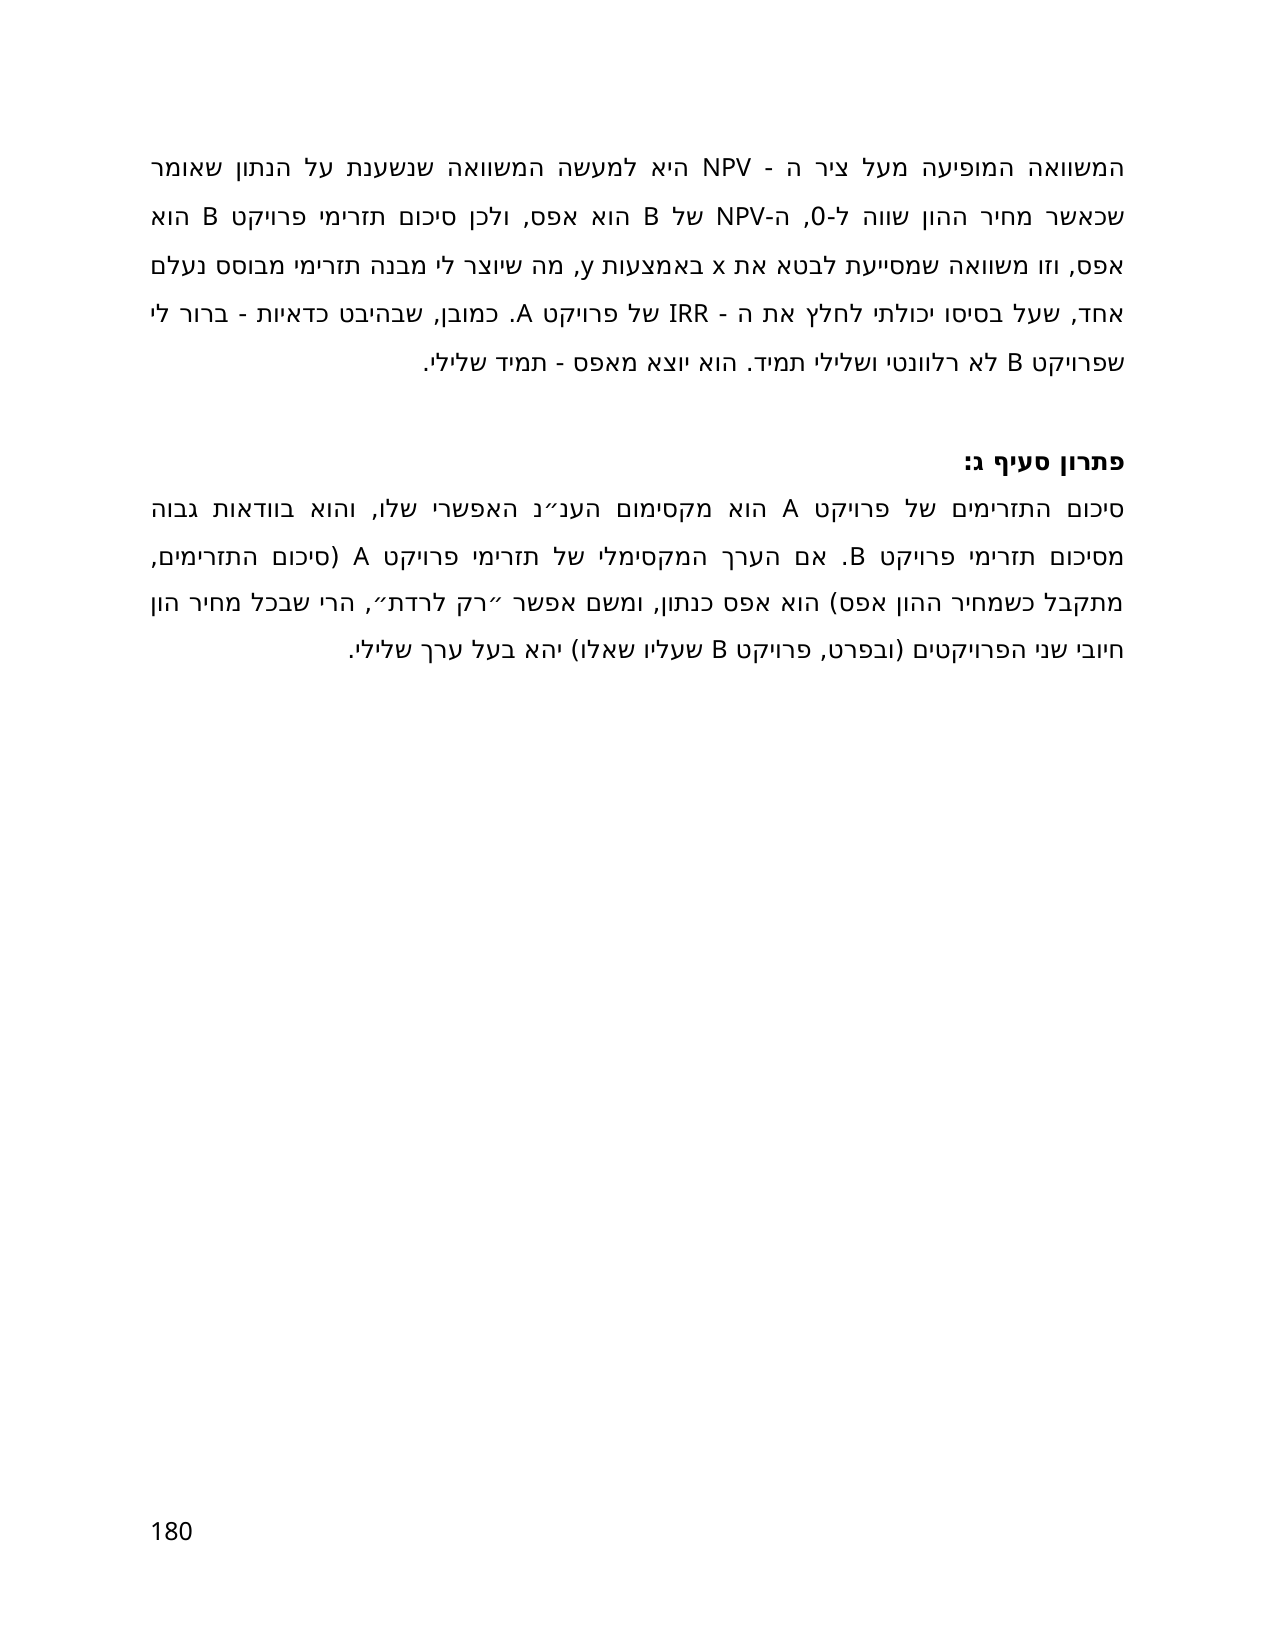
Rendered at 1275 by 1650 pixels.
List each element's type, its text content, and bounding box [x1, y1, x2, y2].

text סיכום התזרימים של פרויקט A הוא מקסימום הענ״נ האפשרי שלו, והוא בוודאות גבוה מסיכום תזרימי פרויקט B. אם הערך המקסימלי של תזרימי פרויקט A (סיכום התזרימים, מתקבל כשמחיר ההון אפס) הוא אפס כנתון, ומשם אפשר ״רק לרדת״, הרי שבכל מחיר הון חיובי שני הפרויקטים (ובפרט, פרויקט B שעליו שאלו) יהא בעל ערך שלילי. [150, 490, 1125, 666]
text המשוואה המופיעה מעל ציר ה - NPV היא למעשה המשוואה שנשענת על הנתון שאומר שכאשר מחיר ההון שווה ל-0, ה-NPV של B הוא אפס, ולכן סיכום תזרימי פרויקט B הוא אפס, וזו משוואה שמסייעת לבטא את x באמצעות y, מה שיוצר לי מבנה תזרימי מבוסס נעלם אחד, שעל בסיסו יכולתי לחלץ את ה - IRR של פרויקט A. כמובן, שבהיבט כדאיות - ברור לי שפרויקט B לא רלוונטי ושלילי תמיד. הוא יוצא מאפס - תמיד שלילי. [150, 150, 1125, 379]
text פתרון סעיף ג: [150, 447, 1125, 476]
